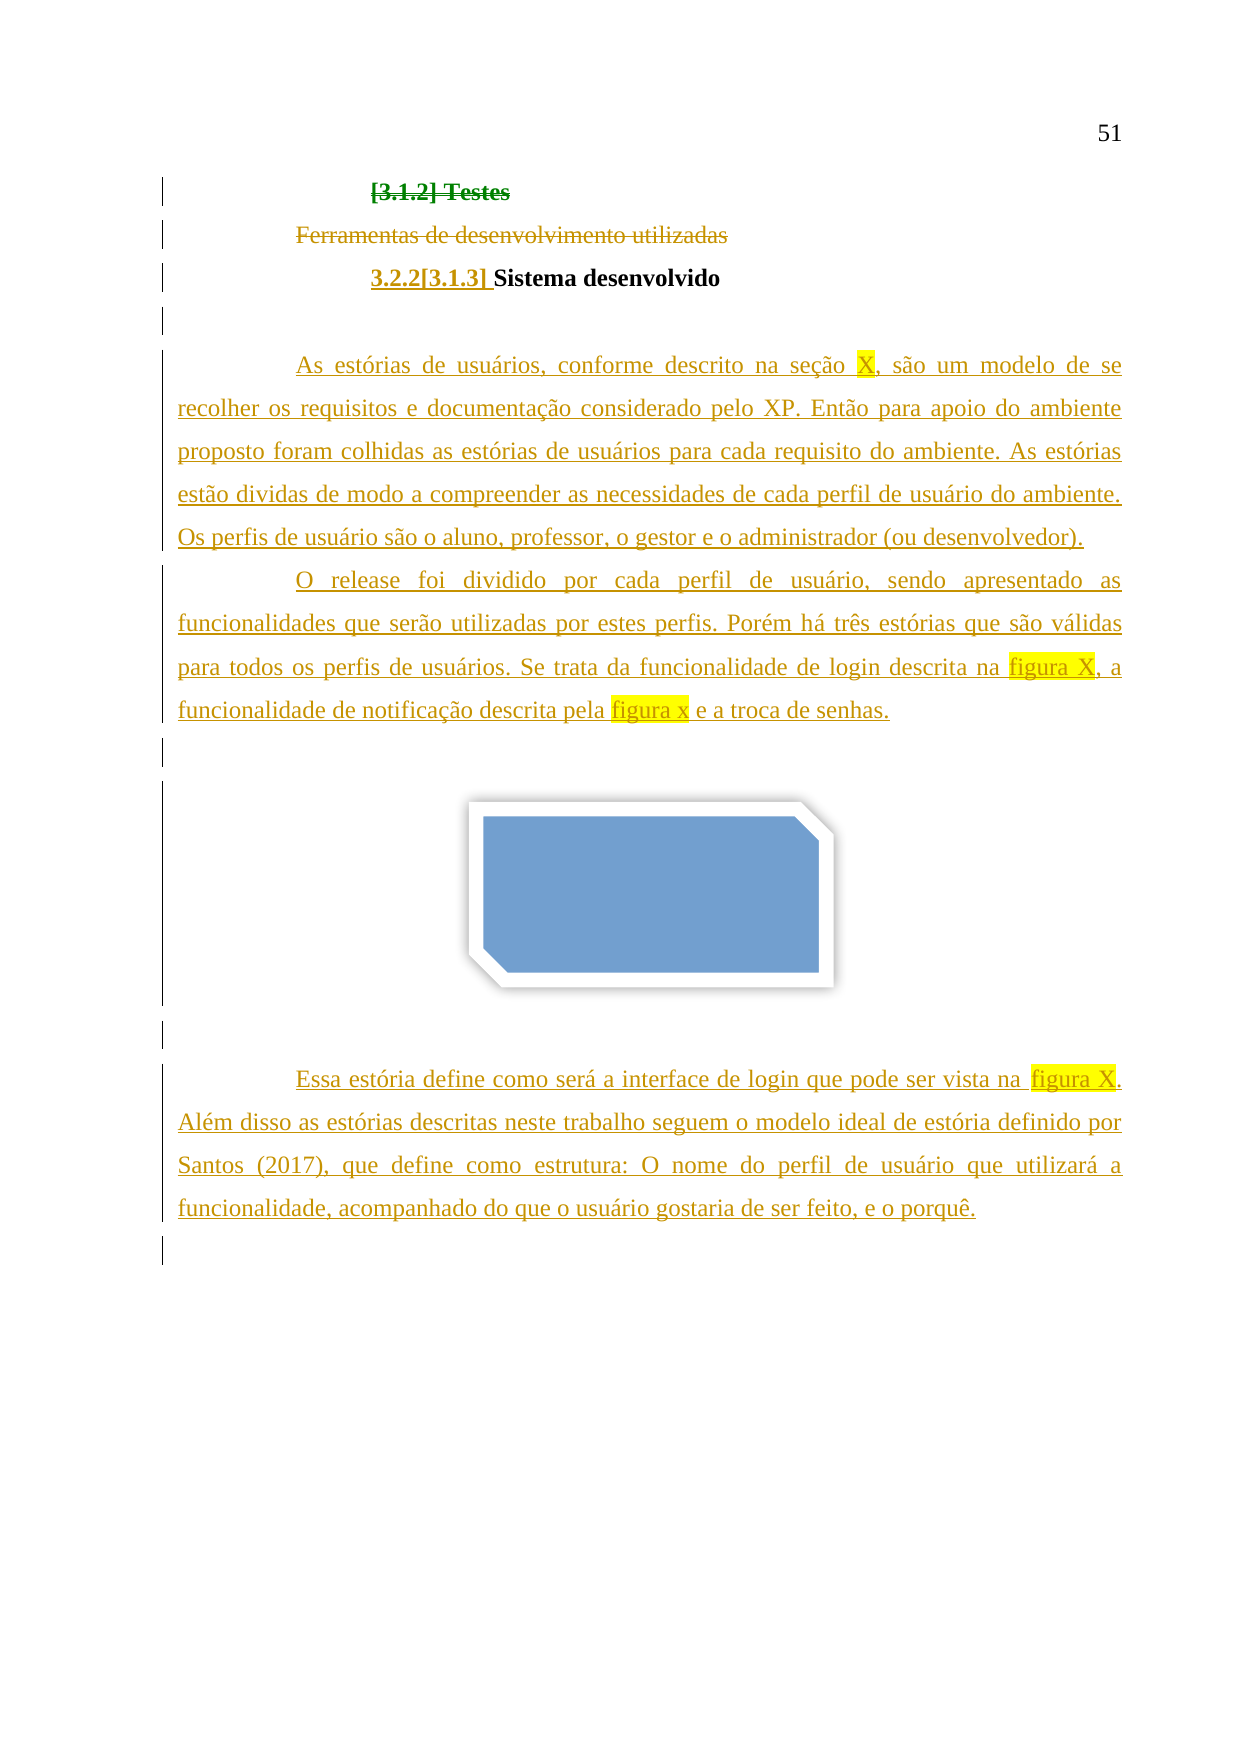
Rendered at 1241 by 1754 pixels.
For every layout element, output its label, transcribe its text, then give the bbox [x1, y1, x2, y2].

subtitle Sistema desenvolvido [252, 263, 1122, 292]
